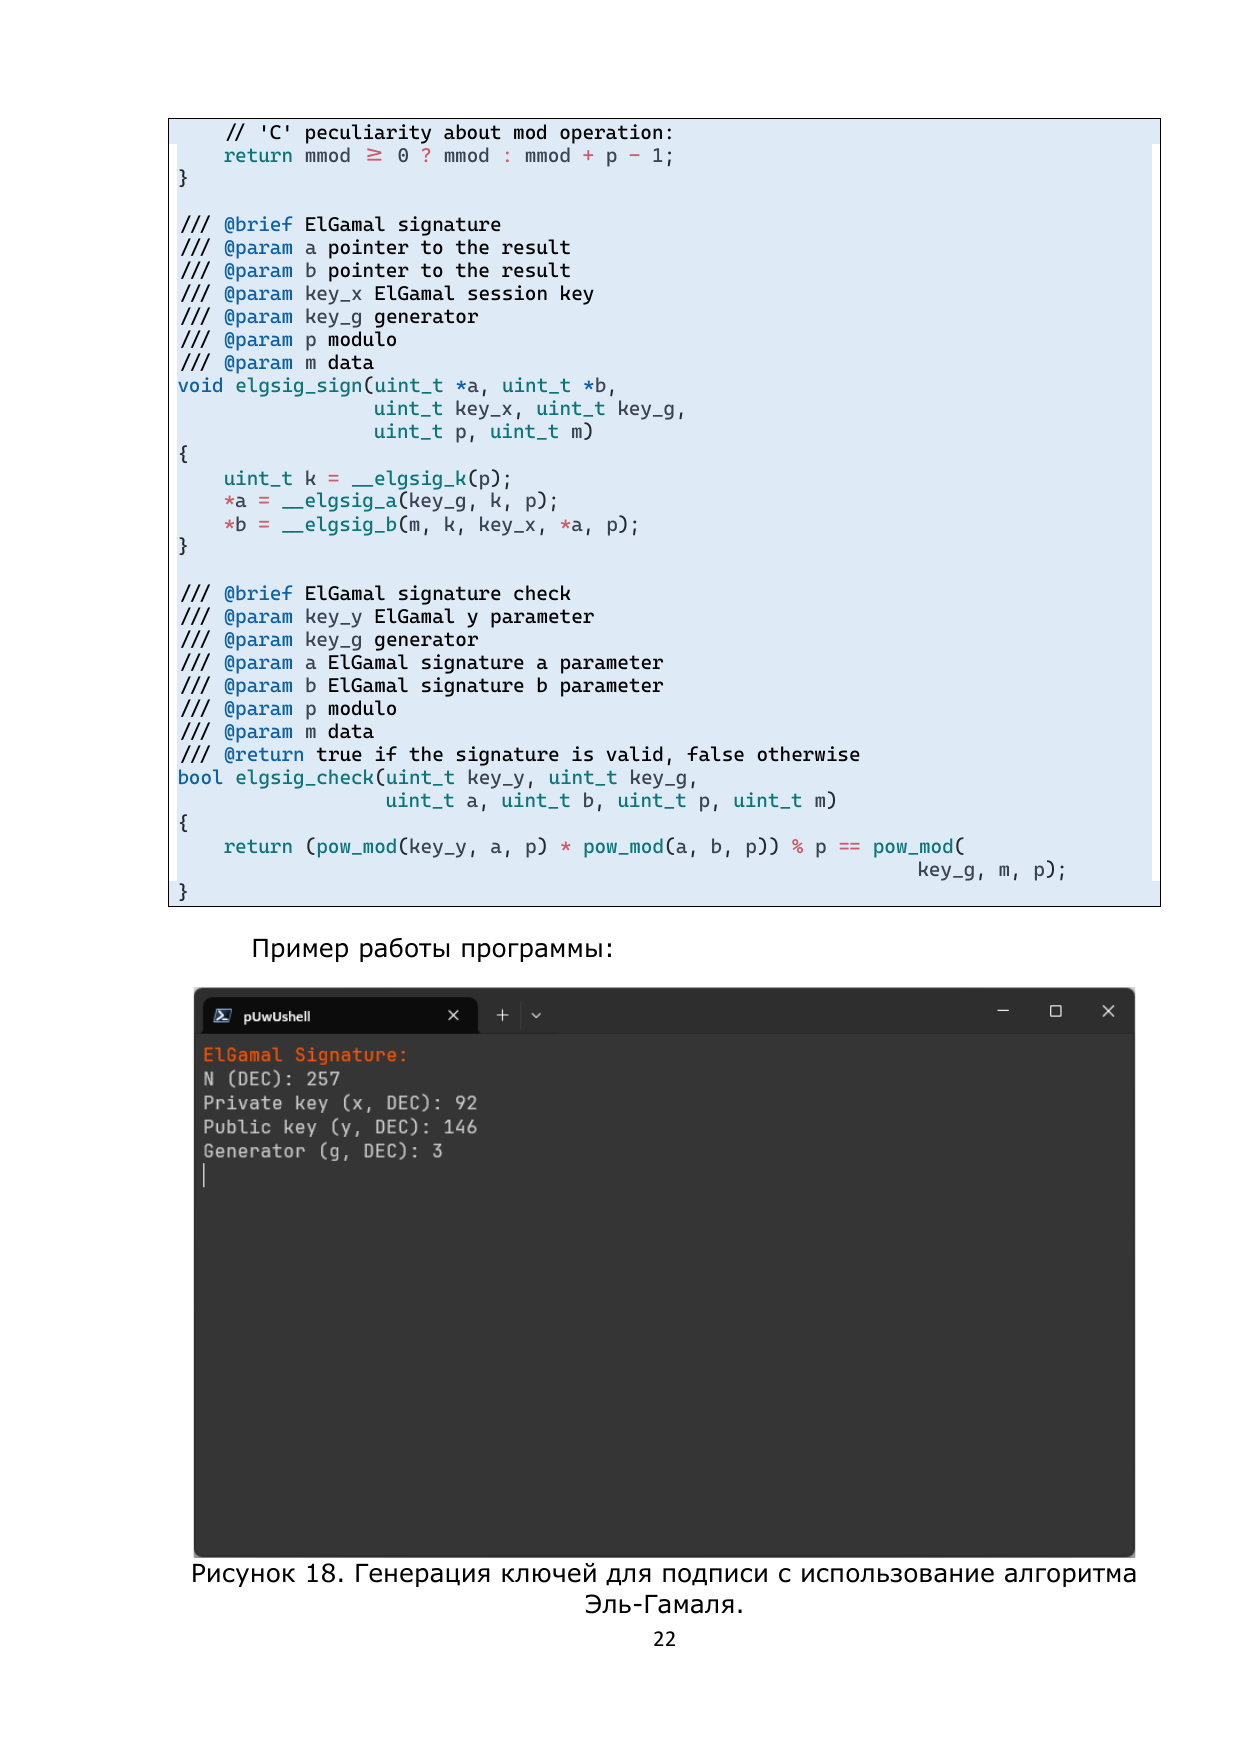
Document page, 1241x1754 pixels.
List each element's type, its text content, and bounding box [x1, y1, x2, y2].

text /// @param a ElGamal signature a parameter [177, 651, 1152, 674]
text } [177, 536, 1152, 559]
text /// @brief ElGamal signature [177, 213, 1152, 236]
text Пример работы программы: [177, 932, 1152, 962]
text void elgsig_sign(uint_t *a, uint_t *b, [177, 374, 1152, 397]
text key_g, m, p); [177, 858, 1152, 878]
text /// @param key_y ElGamal y parameter [177, 605, 1152, 628]
text { [177, 812, 1152, 835]
text /// @param b pointer to the result [177, 259, 1152, 282]
text /// @brief ElGamal signature check [177, 582, 1152, 605]
text /// @param b ElGamal signature b parameter [177, 674, 1152, 697]
text return (pow_mod(key_y, a, p) * pow_mod(a, b, p)) % p == pow_mod( [177, 835, 1152, 858]
text /// @param key_g generator [177, 628, 1152, 651]
text } [177, 167, 1152, 190]
text *a = __elgsig_a(key_g, k, p); [177, 489, 1152, 513]
text uint_t k = __elgsig_k(p); [177, 467, 1152, 489]
text /// @return true if the signature is valid, false otherwise [177, 743, 1152, 766]
text /// @param m data [177, 351, 1152, 374]
text } [169, 878, 1160, 906]
text { [177, 443, 1152, 467]
text /// @param p modulo [177, 697, 1152, 720]
text uint_t key_x, uint_t key_g, [177, 397, 1152, 421]
text uint_t a, uint_t b, uint_t p, uint_t m) [177, 789, 1152, 812]
picture [193, 987, 1136, 1558]
text uint_t p, uint_t m) [177, 421, 1152, 443]
text *b = __elgsig_b(m, k, key_x, *a, p); [177, 513, 1152, 536]
text return mmod >= 0 ? mmod : mmod + p - 1; [177, 144, 1152, 167]
text /// @param key_x ElGamal session key [177, 282, 1152, 305]
text Рисунок 18. Генерация ключей для подписи с использование алгоритма Эль-Гамаля. [177, 1558, 1152, 1619]
text bool elgsig_check(uint_t key_y, uint_t key_g, [177, 766, 1152, 789]
text /// @param a pointer to the result [177, 236, 1152, 259]
text /// @param p modulo [177, 328, 1152, 351]
text // 'C' peculiarity about mod operation: [169, 119, 1160, 144]
text /// @param key_g generator [177, 305, 1152, 328]
text /// @param m data [177, 720, 1152, 743]
